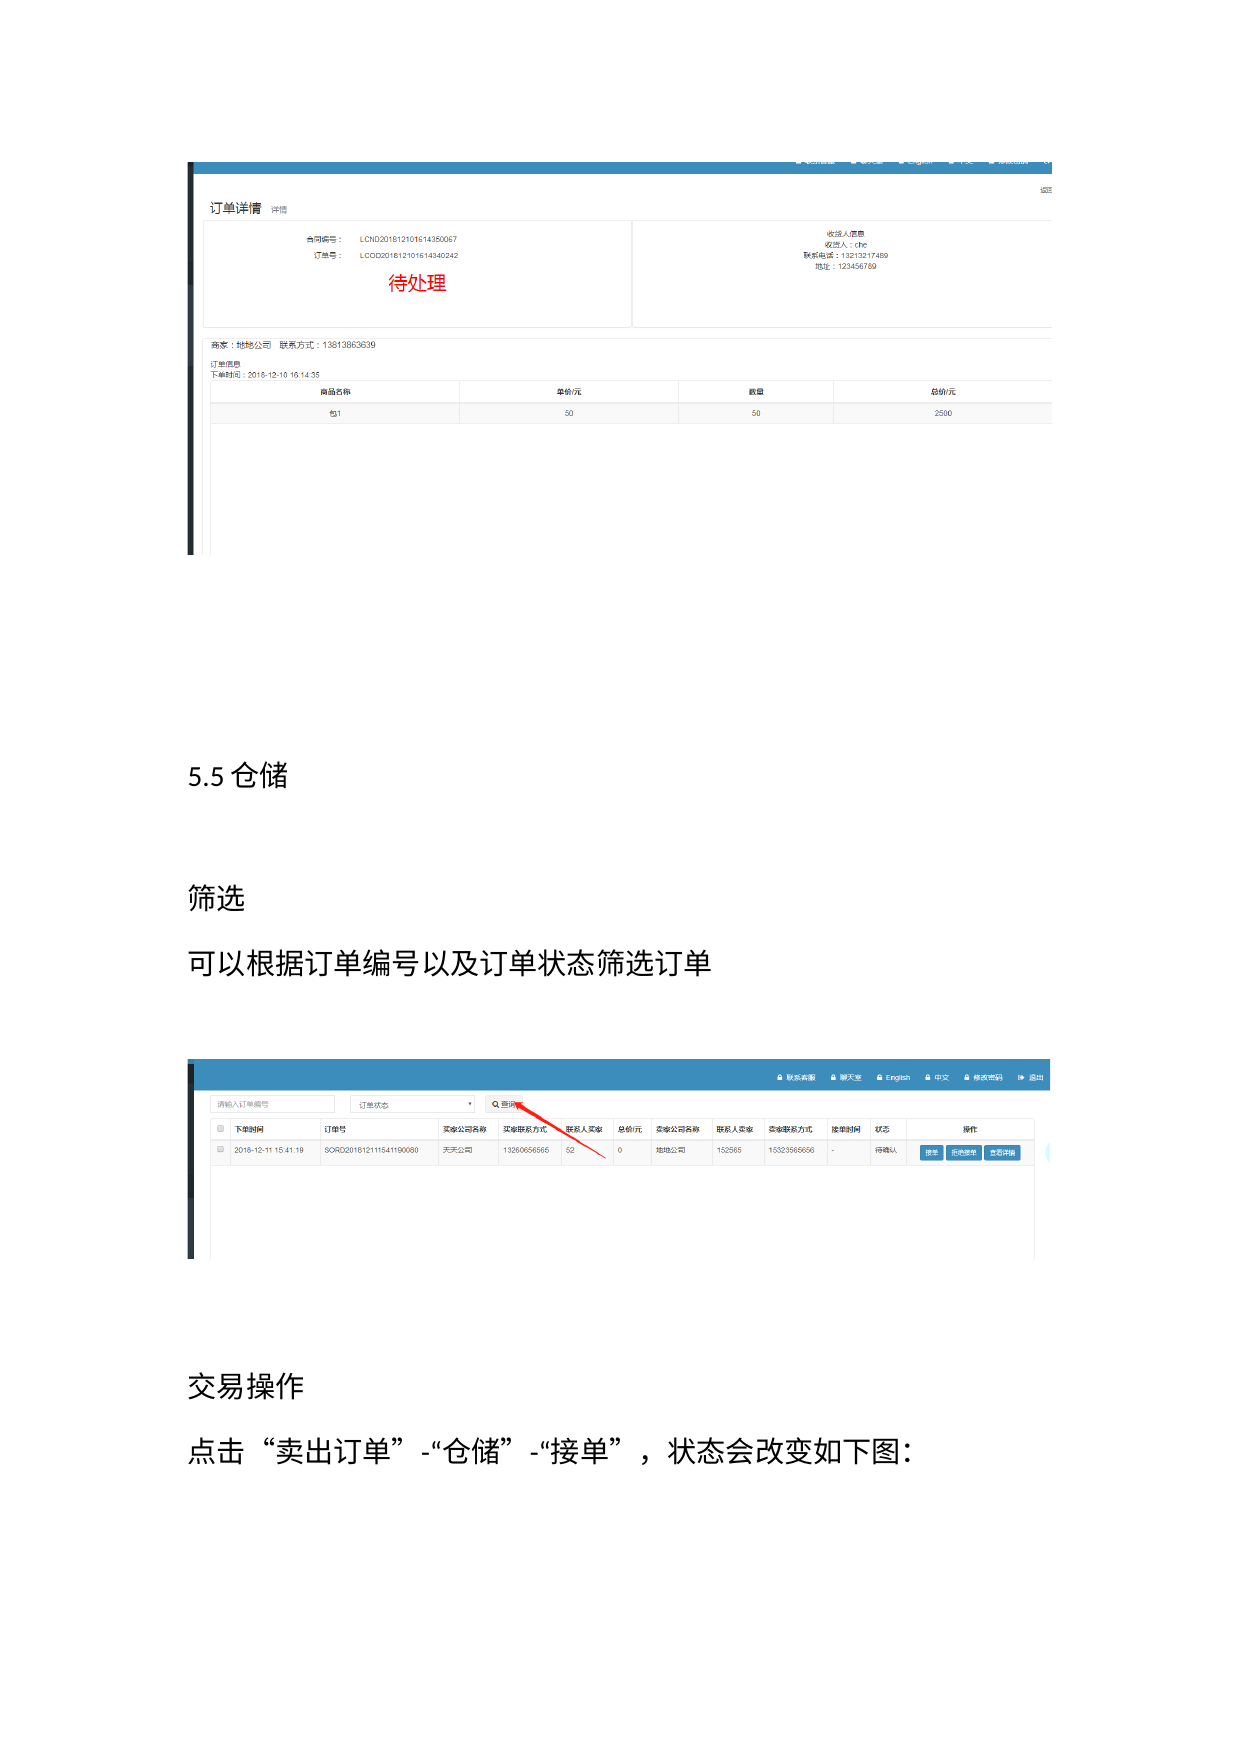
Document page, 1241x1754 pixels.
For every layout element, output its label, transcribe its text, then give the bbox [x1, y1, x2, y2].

subtitle 5.5仓储 [187, 742, 1053, 807]
text 点击“卖出订单”-“仓储”-“接单”，状态会改变如下图： [187, 1417, 1053, 1482]
text 可以根据订单编号以及订单状态筛选订单 [187, 929, 1053, 994]
text 交易操作 [187, 1352, 1053, 1417]
picture [187, 1059, 1051, 1259]
picture [187, 162, 1052, 555]
text 筛选 [187, 864, 1053, 929]
